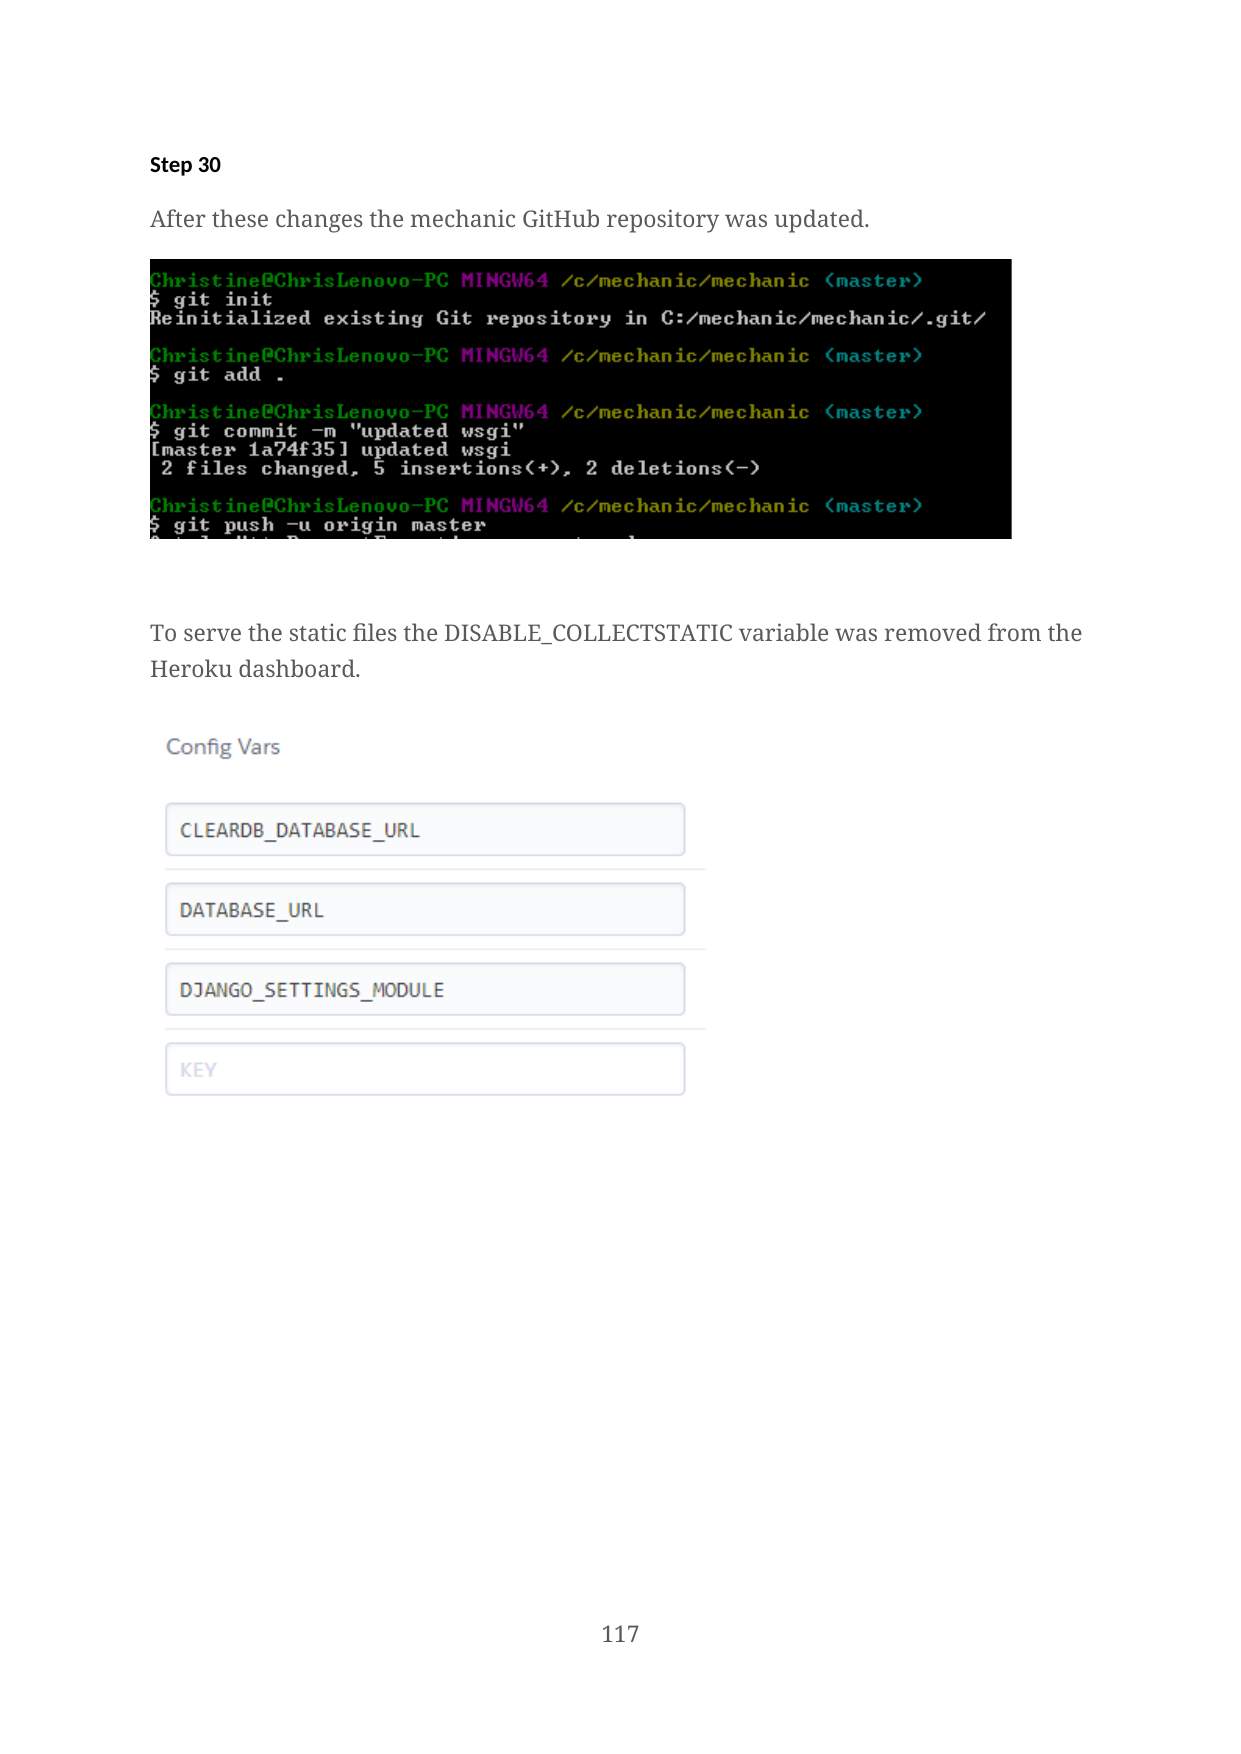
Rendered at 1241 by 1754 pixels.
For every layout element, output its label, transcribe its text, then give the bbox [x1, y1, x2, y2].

picture [150, 709, 706, 1110]
text Step 30 [150, 150, 1090, 178]
picture [150, 259, 1012, 539]
text To serve the static files the DISABLE_COLLECTSTATIC variable was removed from the Heroku dashboard. [150, 617, 1090, 684]
text After these changes the mechanic GitHub repository was updated. [150, 203, 1090, 234]
